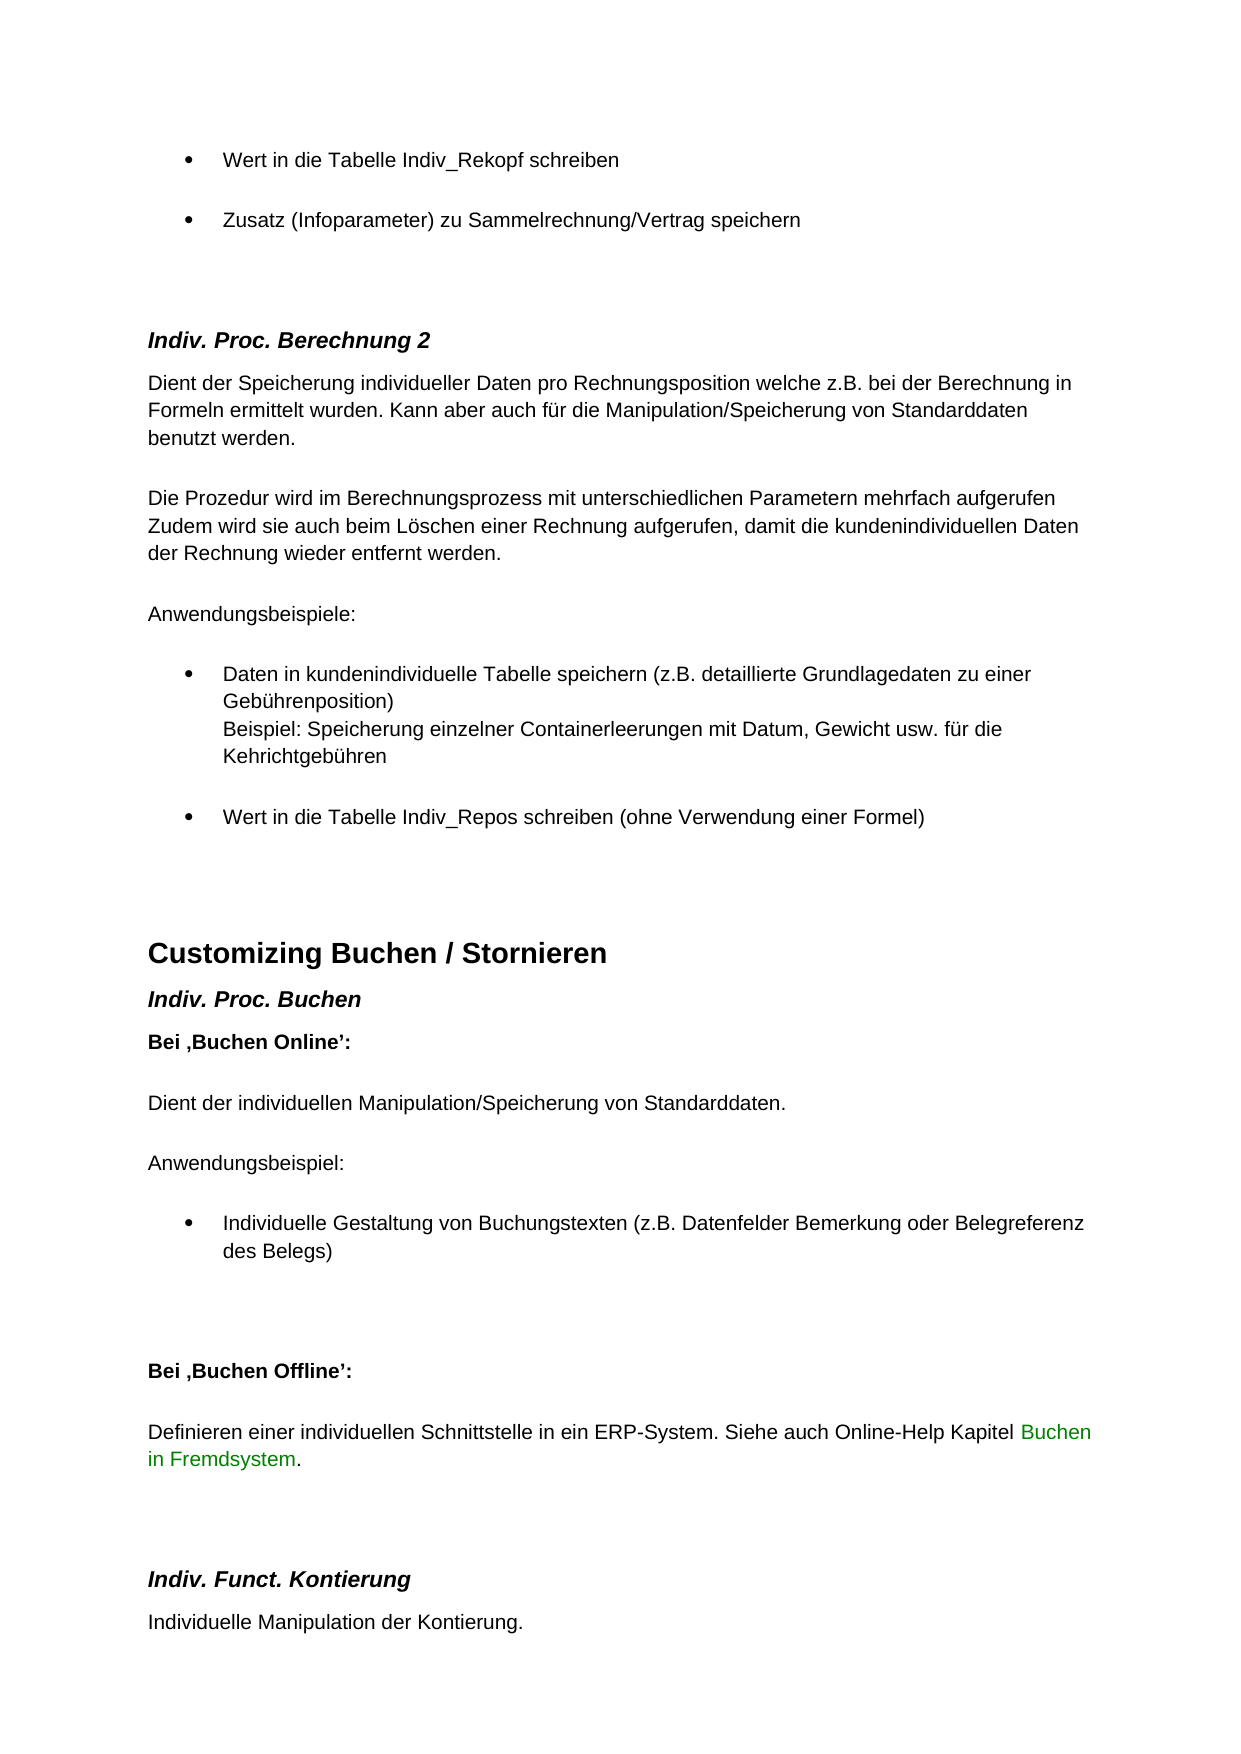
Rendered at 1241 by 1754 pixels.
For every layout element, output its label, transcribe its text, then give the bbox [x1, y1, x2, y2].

list Wert in die Tabelle Indiv_Repos schreiben (ohne Verwendung einer Formel) [185, 805, 1093, 829]
list Individuelle Gestaltung von Buchungstexten (z.B. Datenfelder Bemerkung oder Belegreferenz des Belegs) [185, 1211, 1093, 1262]
text Bei ‚Buchen Online’: [148, 1030, 1093, 1054]
text Indiv. Proc. Buchen [148, 986, 1093, 1013]
text Definieren einer individuellen Schnittstelle in ein ERP-System. Siehe auch Online-Help Kapitel Buchen in Fremdsystem. [148, 1419, 1093, 1471]
list Daten in kundenindividuelle Tabelle speichern (z.B. detaillierte Grundlagedaten zu einer Gebührenposition) Beispiel: Speicherung einzelner Containerleerungen mit Datum, Gewicht usw. für die Kehrichtgebühren [185, 662, 1093, 768]
text Anwendungsbeispiel: [148, 1151, 1093, 1174]
text Die Prozedur wird im Berechnungsprozess mit unterschiedlichen Parametern mehrfach aufgerufen Zudem wird sie auch beim Löschen einer Rechnung aufgerufen, damit die kundenindividuellen Daten der Rechnung wieder entfernt werden. [148, 486, 1093, 565]
text Anwendungsbeispiele: [148, 601, 1093, 625]
text Dient der individuellen Manipulation/Speicherung von Standarddaten. [148, 1090, 1093, 1114]
list Zusatz (Infoparameter) zu Sammelrechnung/Vertrag speichern [185, 208, 1093, 232]
text Individuelle Manipulation der Kontierung. [148, 1610, 1093, 1634]
list Wert in die Tabelle Indiv_Rekopf schreiben [185, 148, 1093, 172]
text Indiv. Proc. Berechnung 2 [148, 327, 1093, 353]
text Dient der Speicherung individueller Daten pro Rechnungsposition welche z.B. bei der Berechnung in Formeln ermittelt wurden. Kann aber auch für die Manipulation/Speicherung von Standarddaten benutzt werden. [148, 371, 1093, 450]
text Bei ‚Buchen Offline’: [148, 1359, 1093, 1383]
text Indiv. Funct. Kontierung [148, 1566, 1093, 1592]
subtitle Customizing Buchen / Stornieren [148, 936, 1093, 969]
